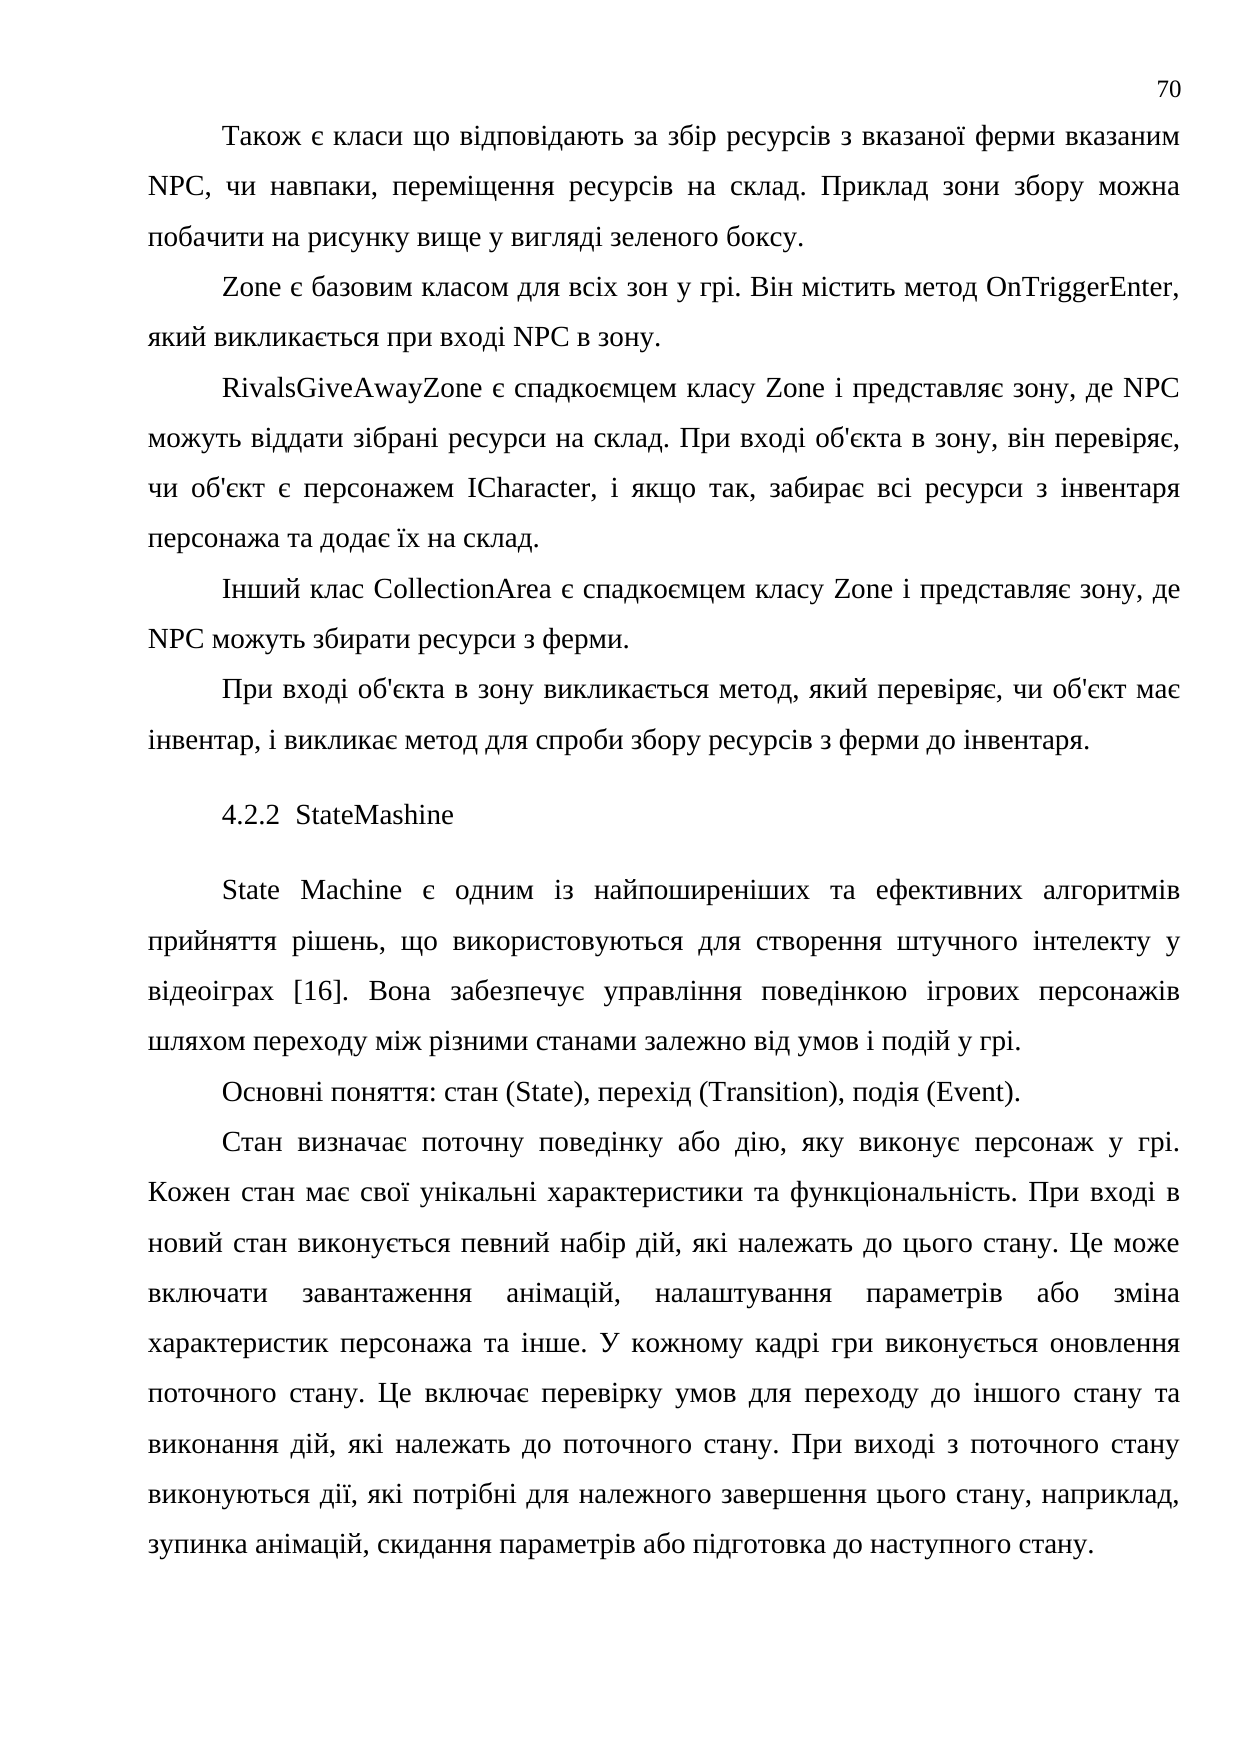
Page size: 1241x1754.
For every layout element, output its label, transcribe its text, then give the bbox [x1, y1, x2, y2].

text Також є класи що відповідають за збір ресурсів з вказаної ферми вказаним NPC, чи навпаки, переміщення ресурсів на склад. Приклад зони збору можна побачити на рисунку вище у вигляді зеленого боксу. [148, 118, 1181, 252]
text При вході об'єкта в зону викликається метод, який перевіряє, чи об'єкт має інвентар, і викликає метод для спроби збору ресурсів з ферми до інвентаря. [148, 672, 1181, 755]
text State Machine є одним із найпоширеніших та ефективних алгоритмів прийняття рішень, що використовуються для створення штучного інтелекту у відеоіграх [16]. Вона забезпечує управління поведінкою ігрових персонажів шляхом переходу між різними станами залежно від умов і подій у грі. [148, 872, 1181, 1057]
text RivalsGiveAwayZone є спадкоємцем класу Zone і представляє зону, де NPC можуть віддати зібрані ресурси на склад. При вході об'єкта в зону, він перевіряє, чи об'єкт є персонажем ICharacter, і якщо так, забирає всі ресурси з інвентаря персонажа та додає їх на склад. [148, 370, 1181, 554]
text Основні поняття: стан (State), перехід (Transition), подія (Event). [148, 1074, 1181, 1107]
subtitle StateMashine [222, 797, 1181, 831]
text Стан визначає поточну поведінку або дію, яку виконує персонаж у грі. Кожен стан має свої унікальні характеристики та функціональність. При вході в новий стан виконується певний набір дій, які належать до цього стану. Це може включати завантаження анімацій, налаштування параметрів або зміна характеристик персонажа та інше. У кожному кадрі гри виконується оновлення поточного стану. Це включає перевірку умов для переходу до іншого стану та виконання дій, які належать до поточного стану. При виході з поточного стану виконуються дії, які потрібні для належного завершення цього стану, наприклад, зупинка анімацій, скидання параметрів або підготовка до наступного стану. [148, 1124, 1181, 1560]
text Інший клас CollectionArea є спадкоємцем класу Zone і представляє зону, де NPC можуть збирати ресурси з ферми. [148, 571, 1181, 655]
text Zone є базовим класом для всіх зон у грі. Він містить метод OnTriggerEnter, який викликається при вході NPC в зону. [148, 269, 1181, 353]
